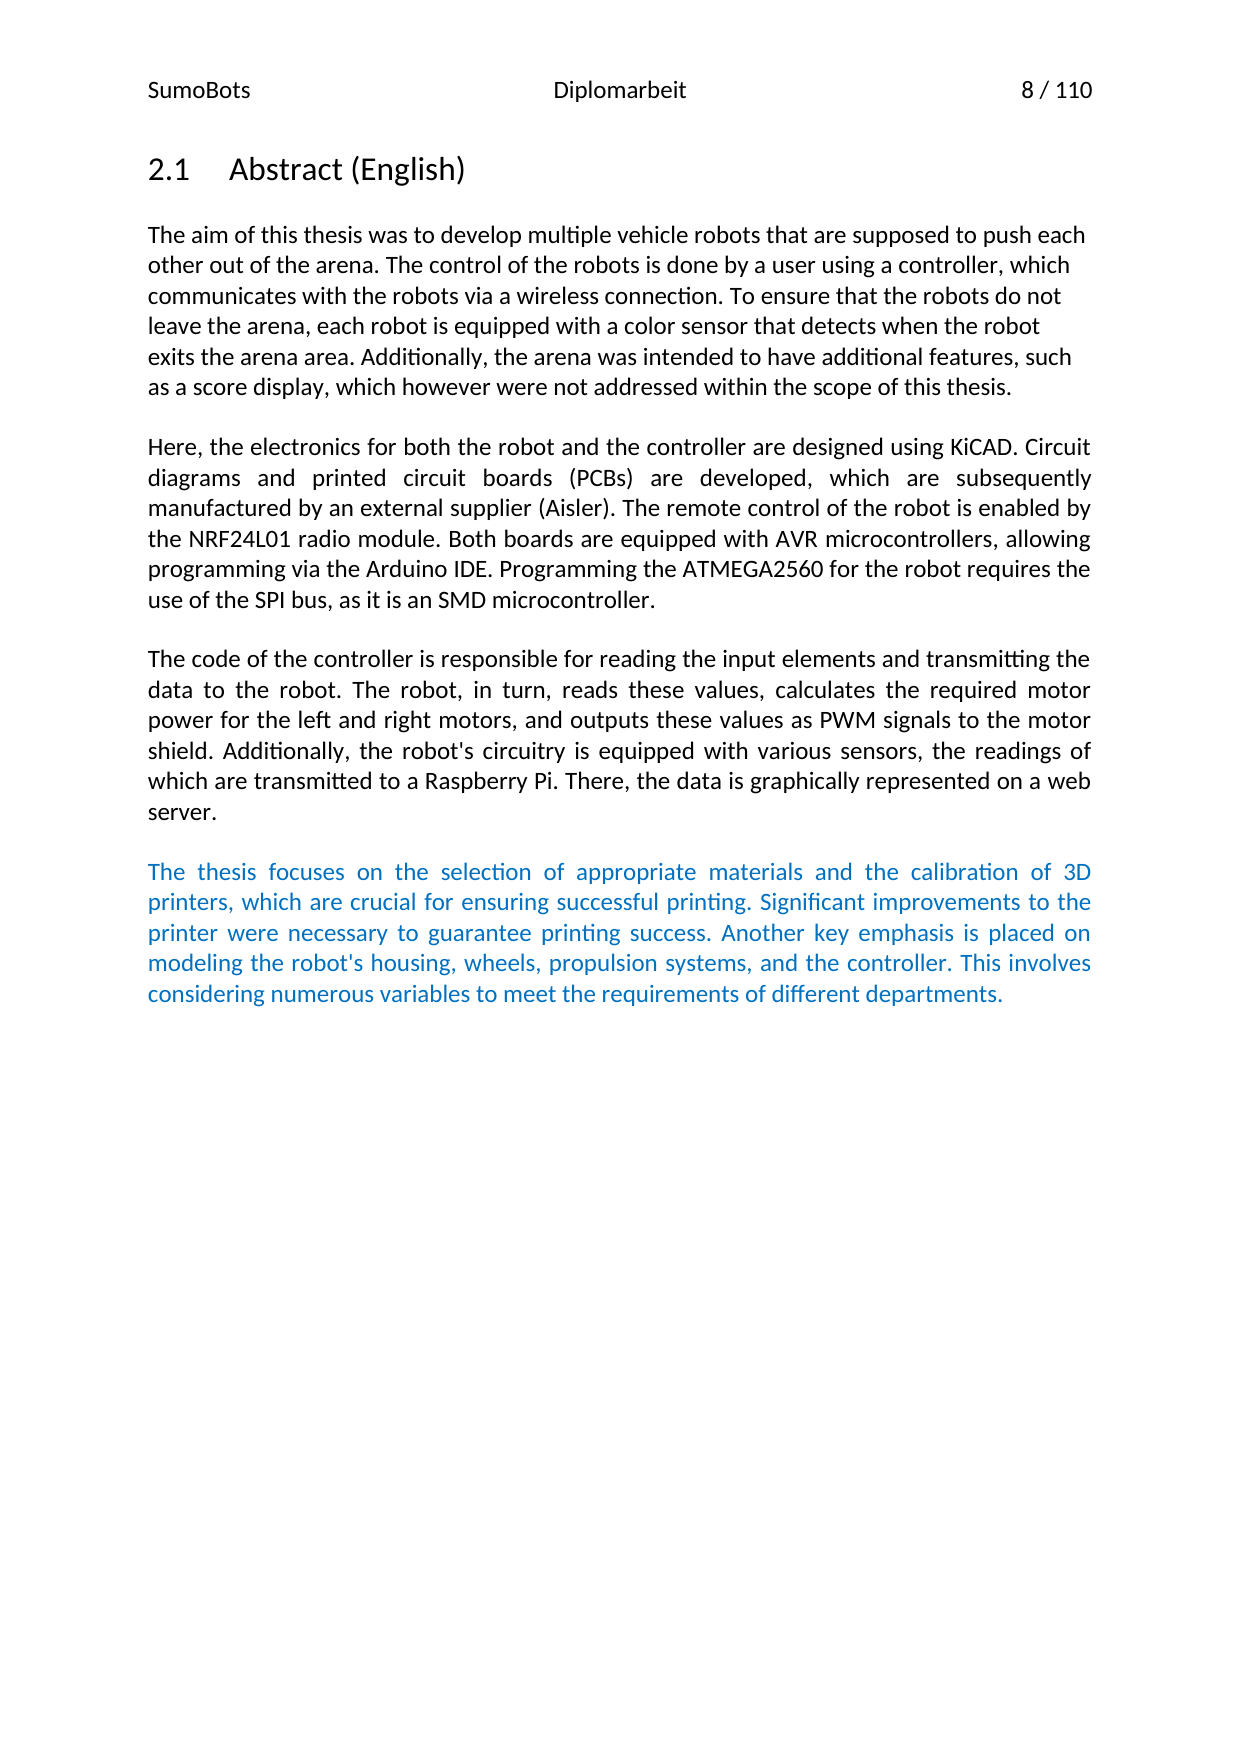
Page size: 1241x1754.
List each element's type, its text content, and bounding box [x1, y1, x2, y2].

text The aim of this thesis was to develop multiple vehicle robots that are supposed to push each other out of the arena. The control of the robots is done by a user using a controller, which communicates with the robots via a wireless connection. To ensure that the robots do not leave the arena, each robot is equipped with a color sensor that detects when the robot exits the arena area. Additionally, the arena was intended to have additional features, such as a score display, which however were not addressed within the scope of this thesis. [148, 219, 1093, 402]
subtitle Abstract (English) [148, 148, 1093, 188]
text The code of the controller is responsible for reading the input elements and transmitting the data to the robot. The robot, in turn, reads these values, calculates the required motor power for the left and right motors, and outputs these values as PWM signals to the motor shield. Additionally, the robot's circuitry is equipped with various sensors, the readings of which are transmitted to a Raspberry Pi. There, the data is graphically represented on a web server. [148, 643, 1093, 827]
text The thesis focuses on the selection of appropriate materials and the calibration of 3D printers, which are crucial for ensuring successful printing. Significant improvements to the printer were necessary to guarantee printing success. Another key emphasis is placed on modeling the robot's housing, wheels, propulsion systems, and the controller. This involves considering numerous variables to meet the requirements of different departments. [148, 856, 1093, 1008]
text Here, the electronics for both the robot and the controller are designed using KiCAD. Circuit diagrams and printed circuit boards (PCBs) are developed, which are subsequently manufactured by an external supplier (Aisler). The remote control of the robot is enabled by the NRF24L01 radio module. Both boards are equipped with AVR microcontrollers, allowing programming via the Arduino IDE. Programming the ATMEGA2560 for the robot requires the use of the SPI bus, as it is an SMD microcontroller. [148, 431, 1093, 614]
